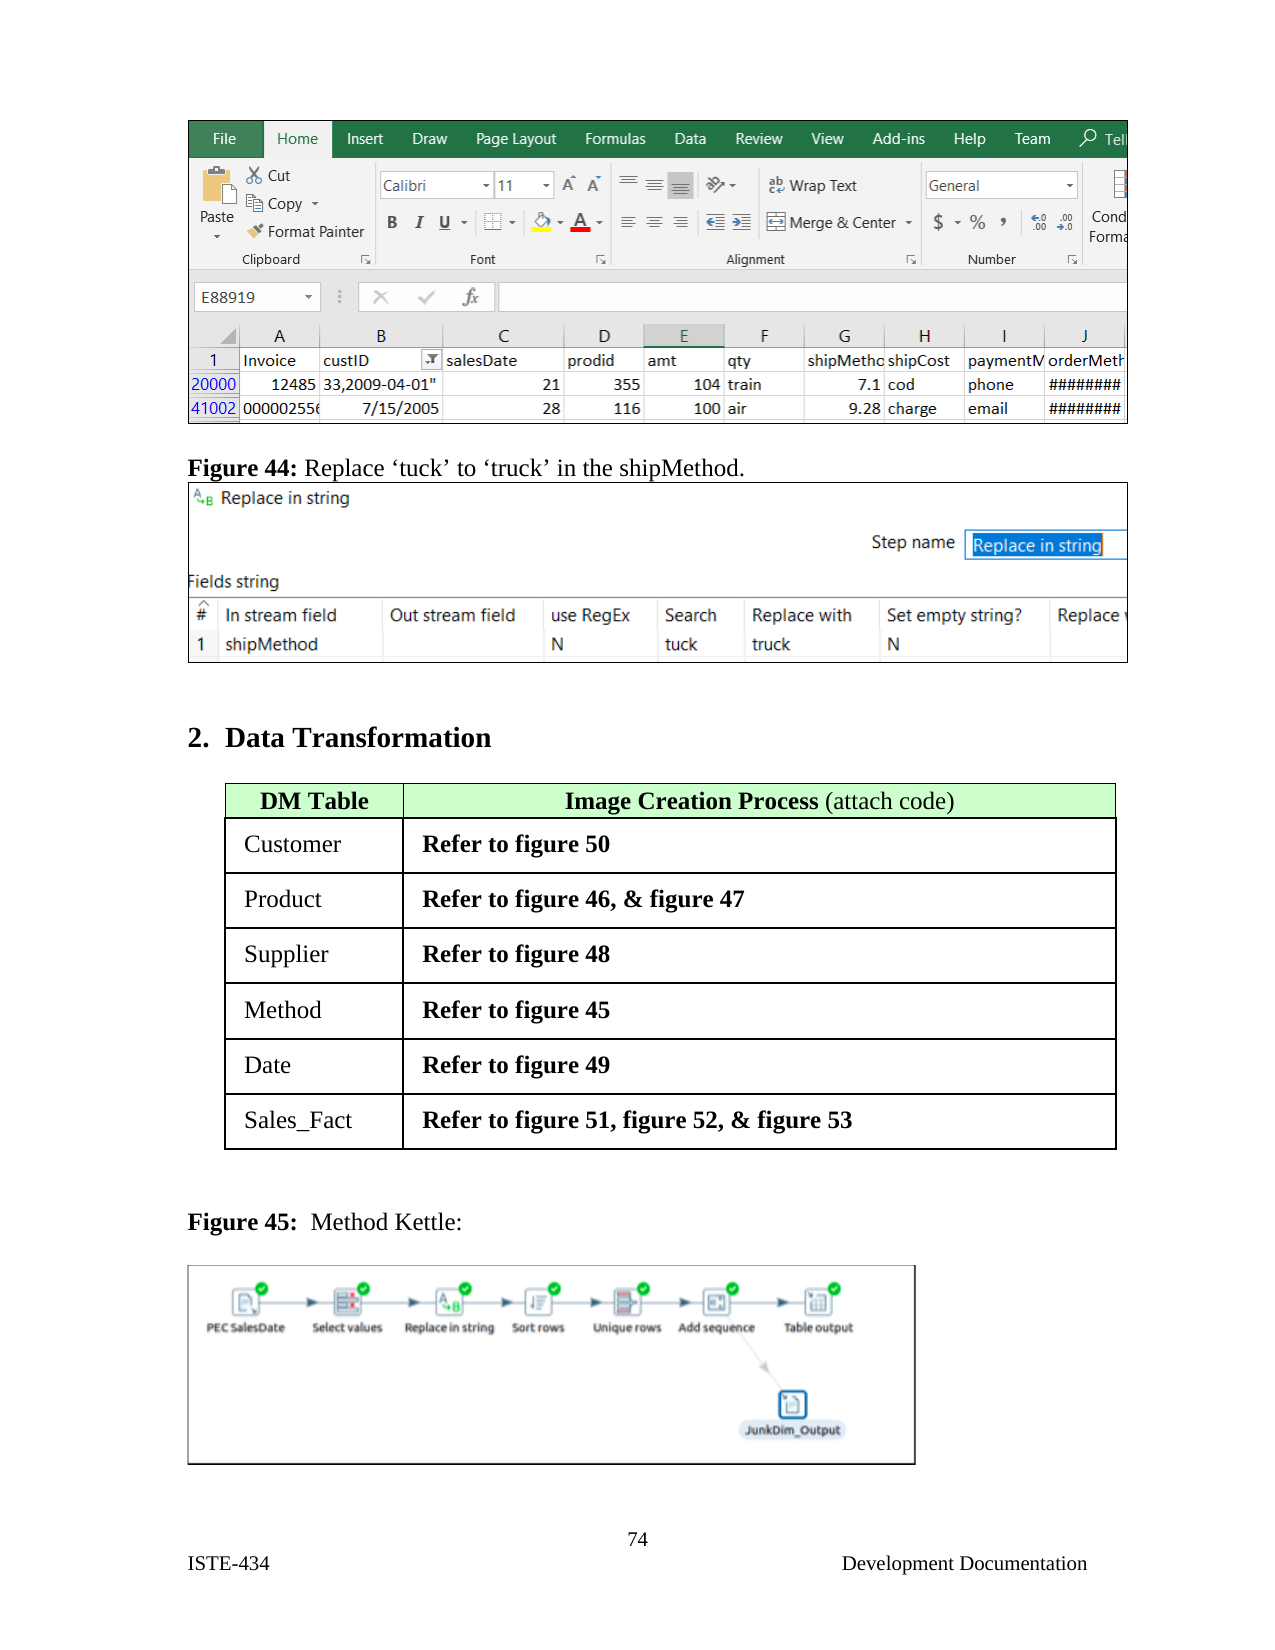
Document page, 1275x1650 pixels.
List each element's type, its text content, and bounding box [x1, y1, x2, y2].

picture [189, 121, 1127, 423]
table_cell Sales_Fact [226, 1095, 402, 1148]
subtitle 2. Data Transformation [187, 720, 1087, 754]
table_cell Product [226, 874, 402, 927]
table_cell Date [226, 1040, 402, 1093]
table_cell Refer to figure 45 [404, 984, 1115, 1037]
table_cell Supplier [226, 929, 402, 982]
text Figure 45: Method Kettle: [187, 1207, 1087, 1236]
table_header DM Table [226, 784, 403, 817]
table_cell Refer to figure 51, figure 52, & figure 53 [404, 1095, 1115, 1148]
picture [189, 483, 1127, 662]
text Figure 44: Replace ‘tuck’ to ‘truck’ in the shipMethod. [187, 453, 1087, 482]
table_header Image Creation Process (attach code) [404, 784, 1115, 817]
table_cell Refer to figure 48 [404, 929, 1115, 982]
table_cell Customer [226, 819, 402, 872]
table_cell Refer to figure 46, & figure 47 [404, 874, 1115, 927]
table_cell Refer to figure 49 [404, 1040, 1115, 1093]
table_cell Method [226, 984, 402, 1037]
picture [187, 1265, 916, 1465]
table_cell Refer to figure 50 [404, 819, 1115, 872]
